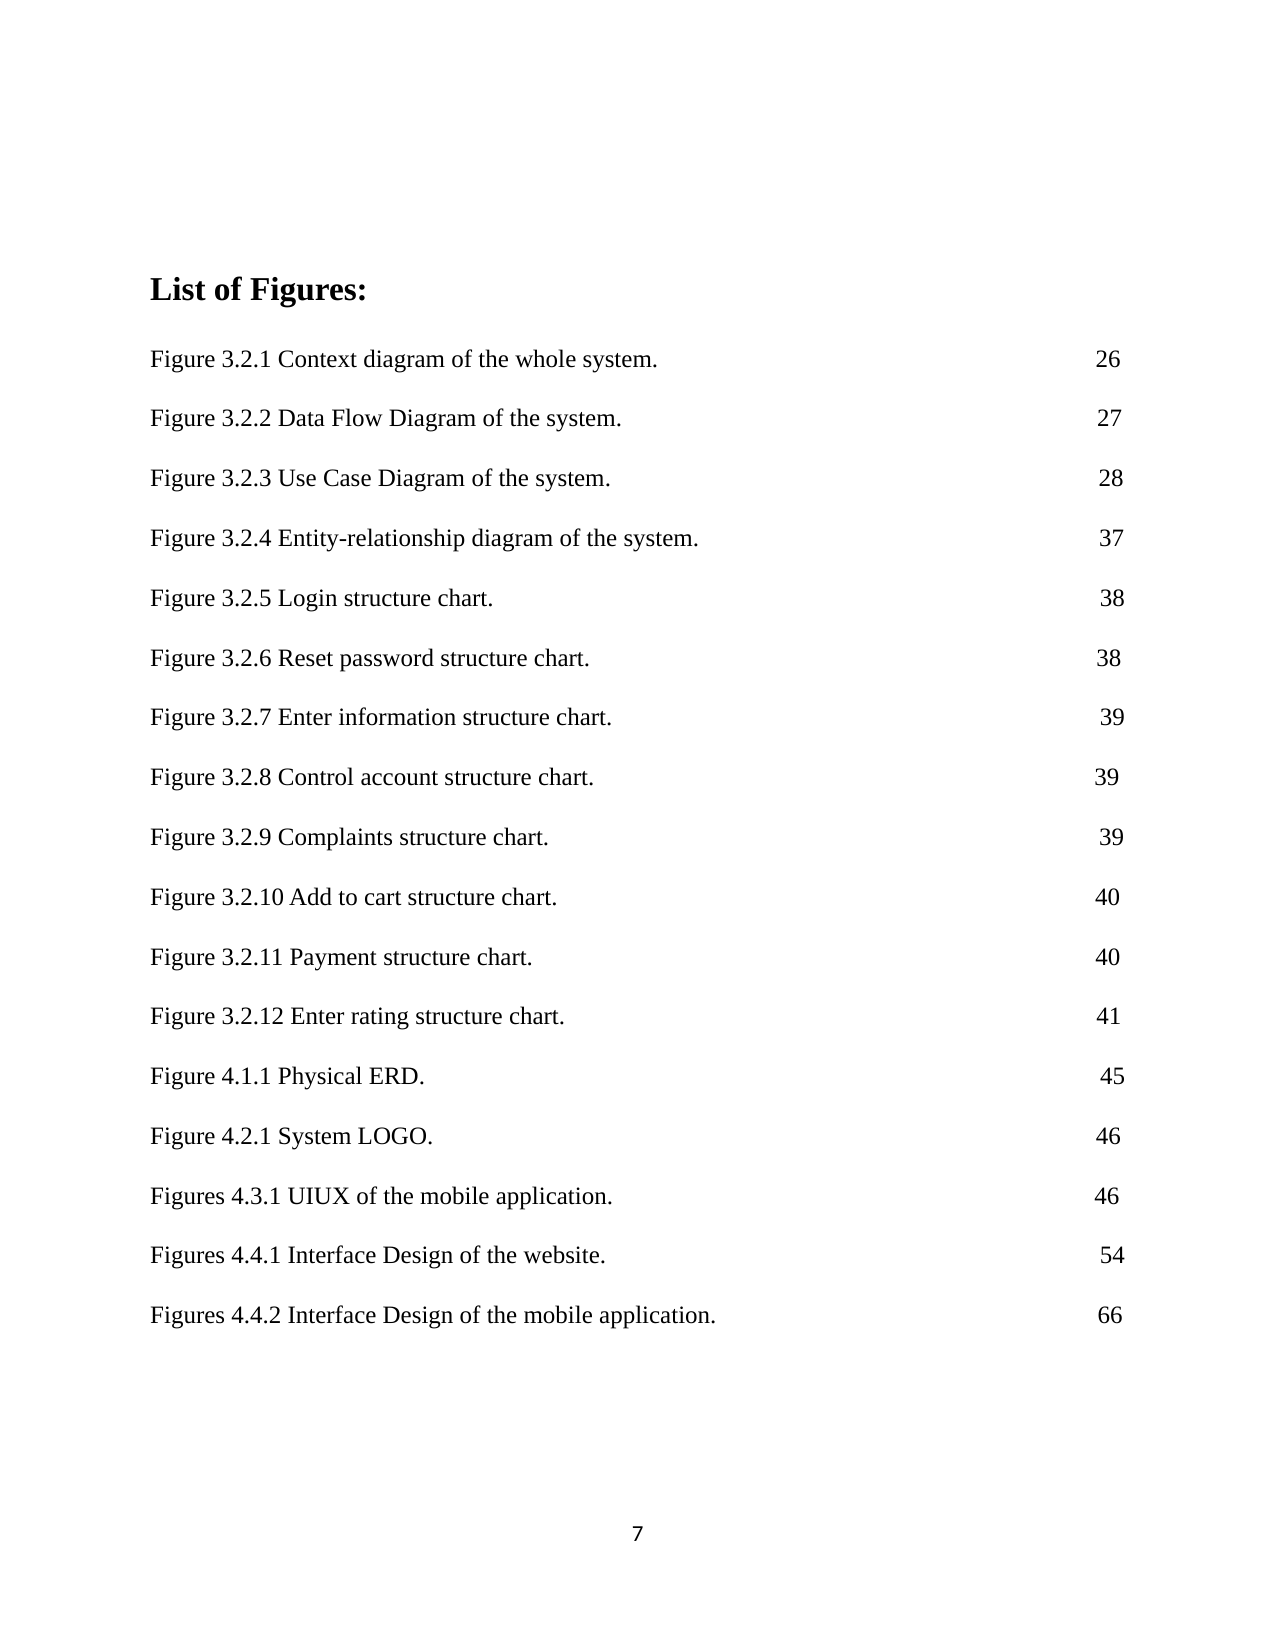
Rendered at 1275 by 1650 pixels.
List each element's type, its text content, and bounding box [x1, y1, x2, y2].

text List of Figures: [150, 269, 1125, 308]
text Figures 4.4.2 Interface Design of the mobile application. 66 [150, 1300, 1125, 1329]
text Figure 3.2.12 Enter rating structure chart. 41 [150, 1001, 1125, 1030]
text Figures 4.3.1 UIUX of the mobile application. 46 [150, 1181, 1125, 1209]
text Figure 3.2.3 Use Case Diagram of the system. 28 [150, 463, 1125, 492]
text Figure 3.2.6 Reset password structure chart. 38 [150, 643, 1125, 671]
text Figure 4.1.1 Physical ERD. 45 [150, 1061, 1125, 1090]
text Figure 4.2.1 System LOGO. 46 [150, 1121, 1125, 1150]
text Figure 3.2.5 Login structure chart. 38 [150, 583, 1125, 612]
text Figure 3.2.10 Add to cart structure chart. 40 [150, 882, 1125, 911]
text Figure 3.2.2 Data Flow Diagram of the system. 27 [150, 403, 1125, 432]
text Figures 4.4.1 Interface Design of the website. 54 [150, 1241, 1125, 1269]
text Figure 3.2.4 Entity-relationship diagram of the system. 37 [150, 523, 1125, 552]
text Figure 3.2.1 Context diagram of the whole system. 26 [150, 344, 1125, 372]
text Figure 3.2.11 Payment structure chart. 40 [150, 942, 1125, 970]
text Figure 3.2.8 Control account structure chart. 39 [150, 762, 1125, 791]
text Figure 3.2.7 Enter information structure chart. 39 [150, 702, 1125, 731]
text Figure 3.2.9 Complaints structure chart. 39 [150, 822, 1125, 851]
